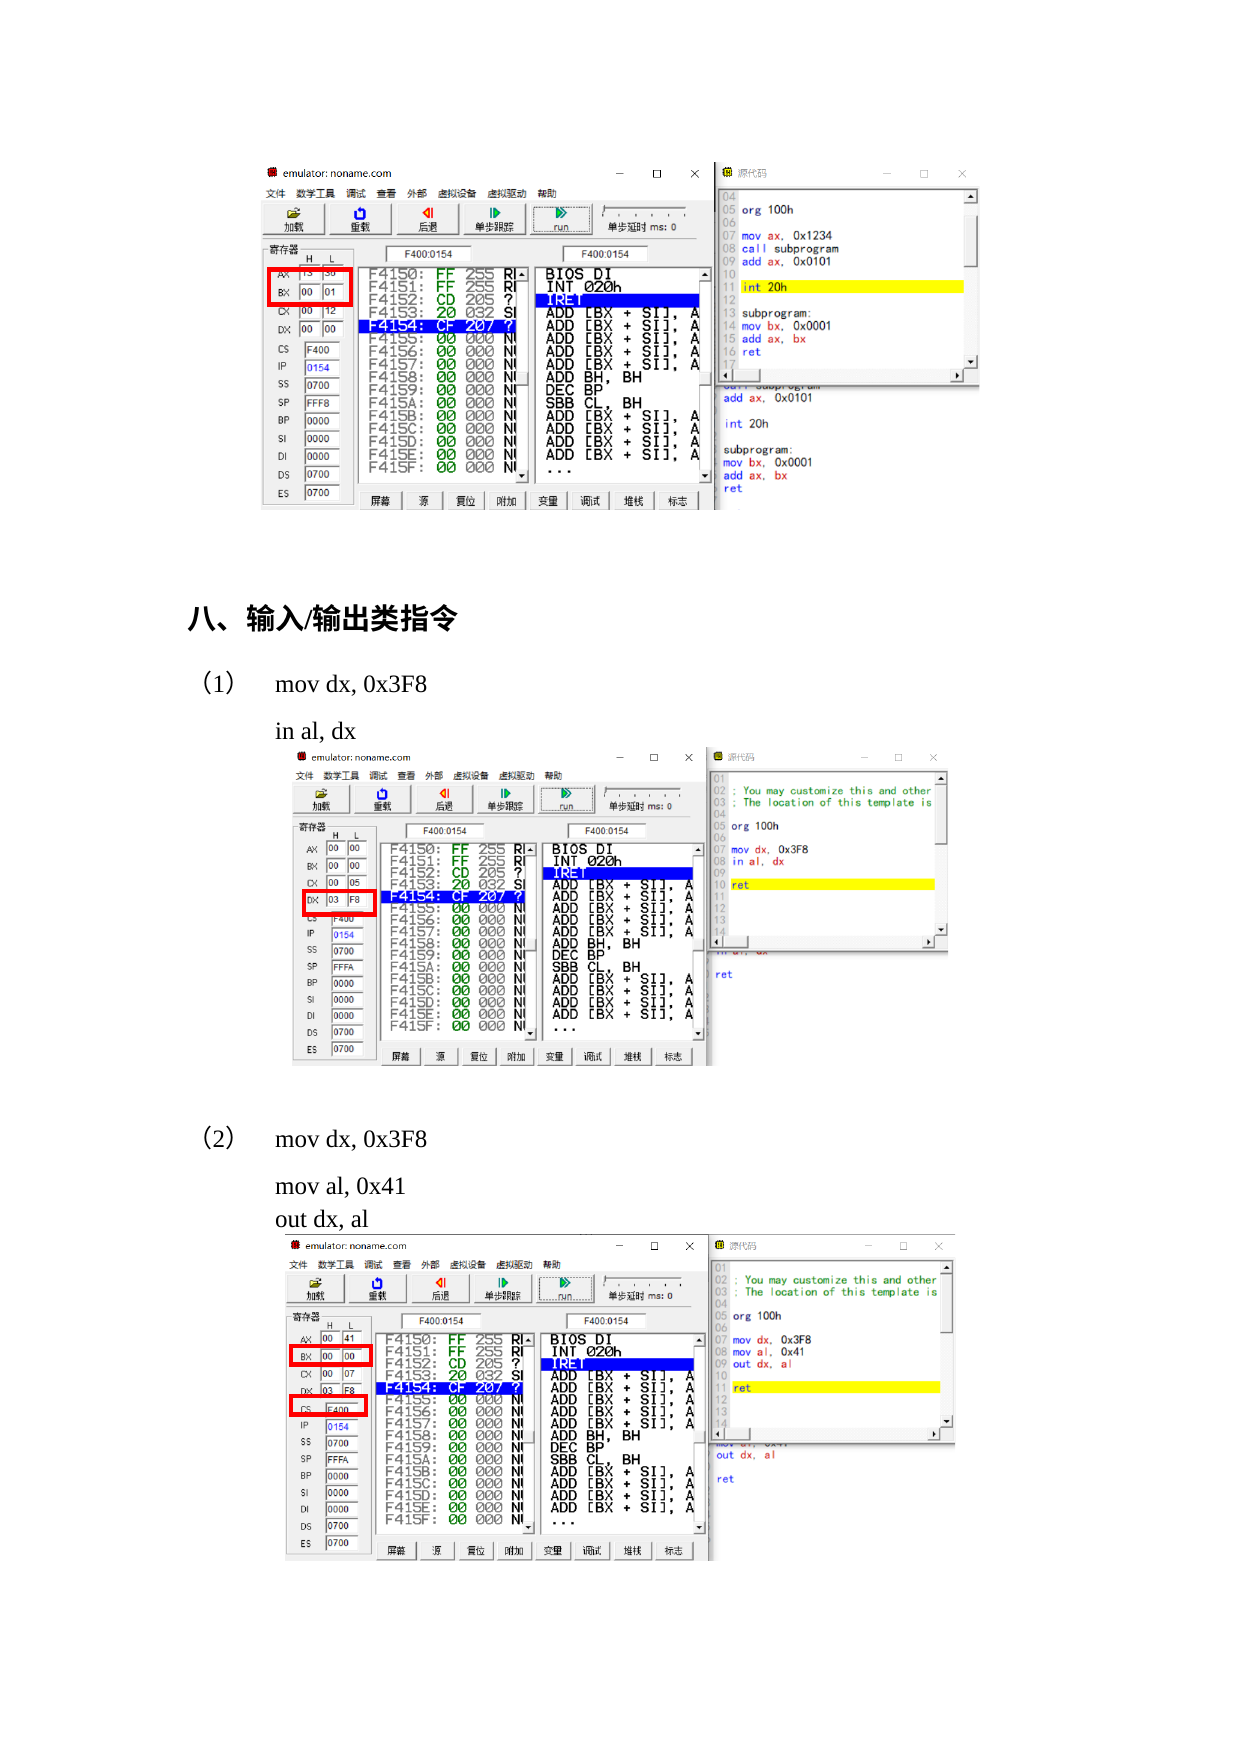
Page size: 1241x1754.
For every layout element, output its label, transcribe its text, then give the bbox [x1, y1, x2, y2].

text （2） mov dx, 0x3F8 [187, 1104, 1053, 1169]
picture [292, 747, 949, 1066]
text mov al, 0x41 [225, 1169, 1053, 1202]
picture [260, 162, 980, 510]
text 八、输入/输出类指令 [187, 584, 1053, 649]
text out dx, al [231, 1202, 1053, 1234]
text （1） mov dx, 0x3F8 [187, 649, 1053, 714]
picture [285, 1234, 956, 1561]
text in al, dx [231, 714, 1053, 747]
